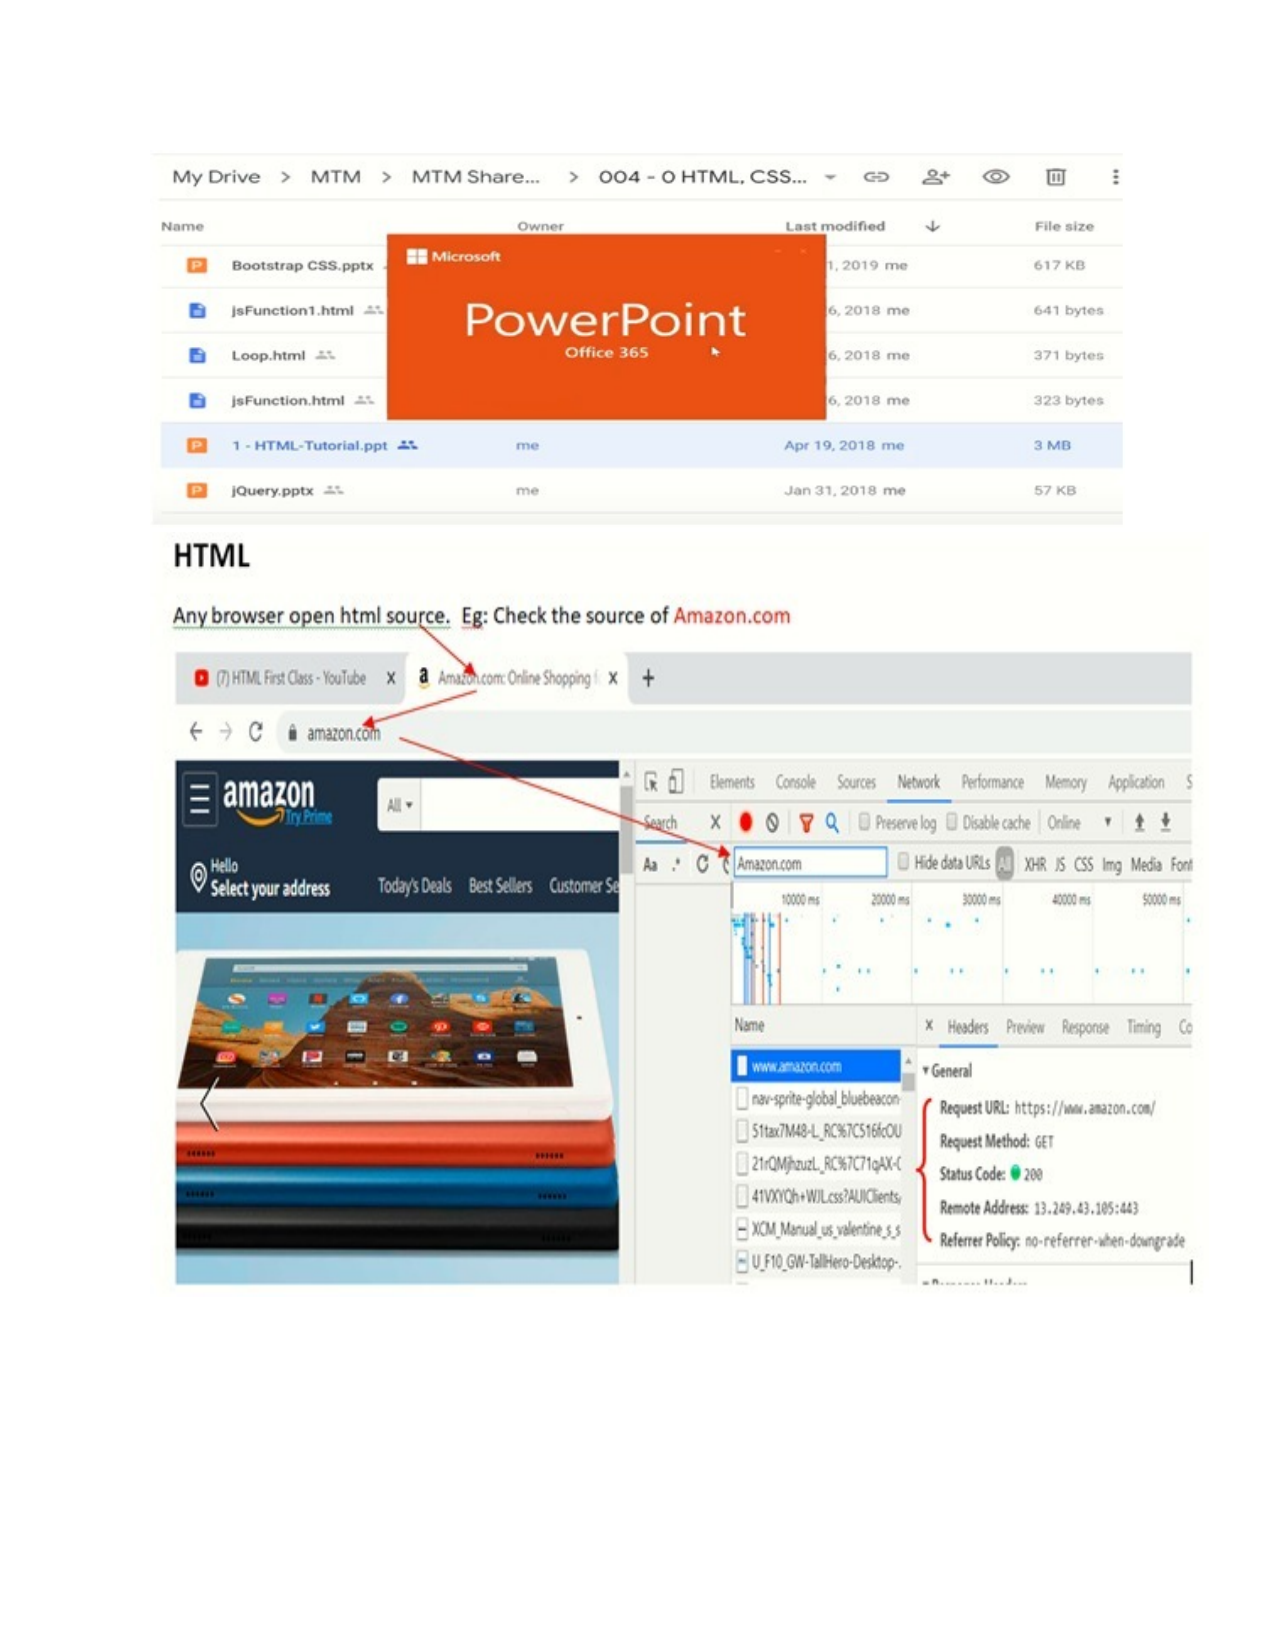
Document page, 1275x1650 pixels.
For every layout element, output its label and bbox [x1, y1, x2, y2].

picture [150, 150, 1125, 528]
picture [150, 532, 1210, 1297]
